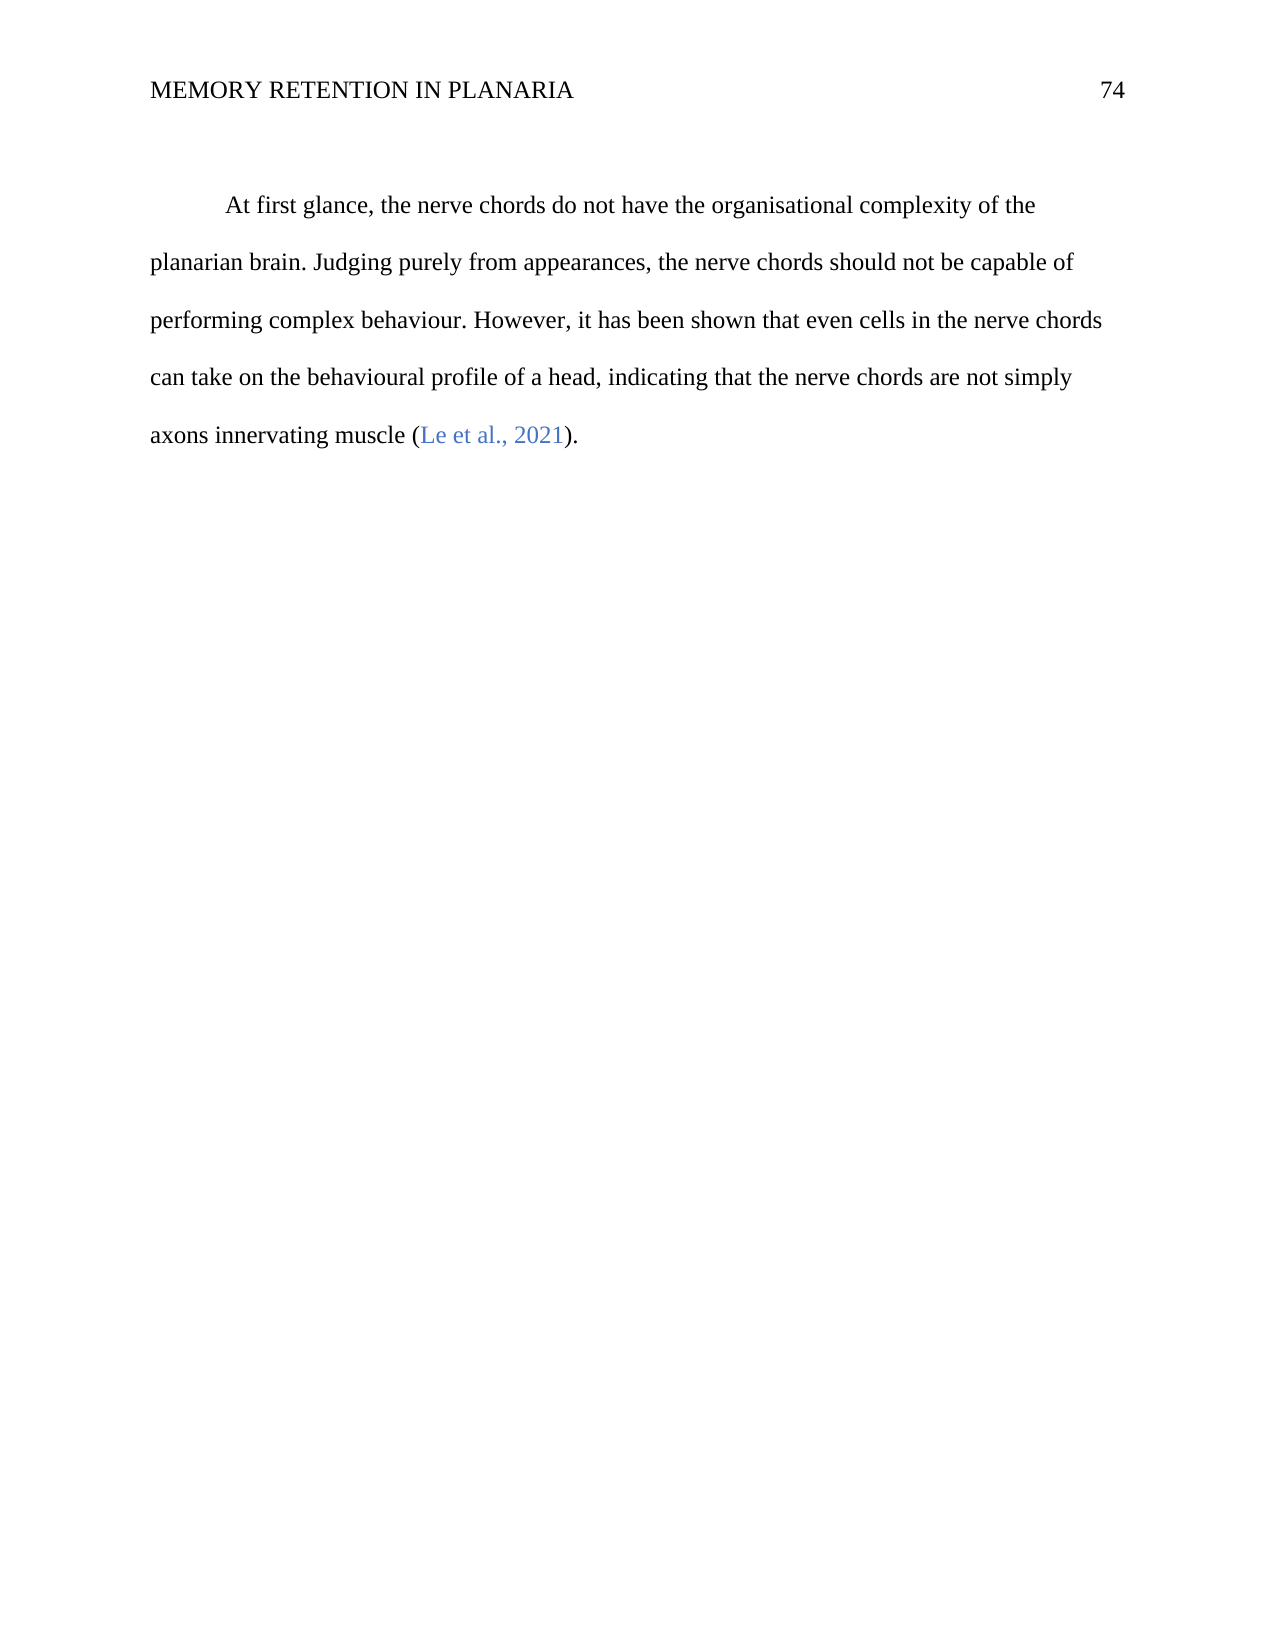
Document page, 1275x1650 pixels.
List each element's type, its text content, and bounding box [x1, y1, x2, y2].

text At first glance, the nerve chords do not have the organisational complexity of the planarian brain. Judging purely from appearances, the nerve chords should not be capable of performing complex behaviour. However, it has been shown that even cells in the nerve chords can take on the behavioural profile of a head, indicating that the nerve chords are not simply axons innervating muscle (Le et al., 2021). [150, 190, 1125, 449]
